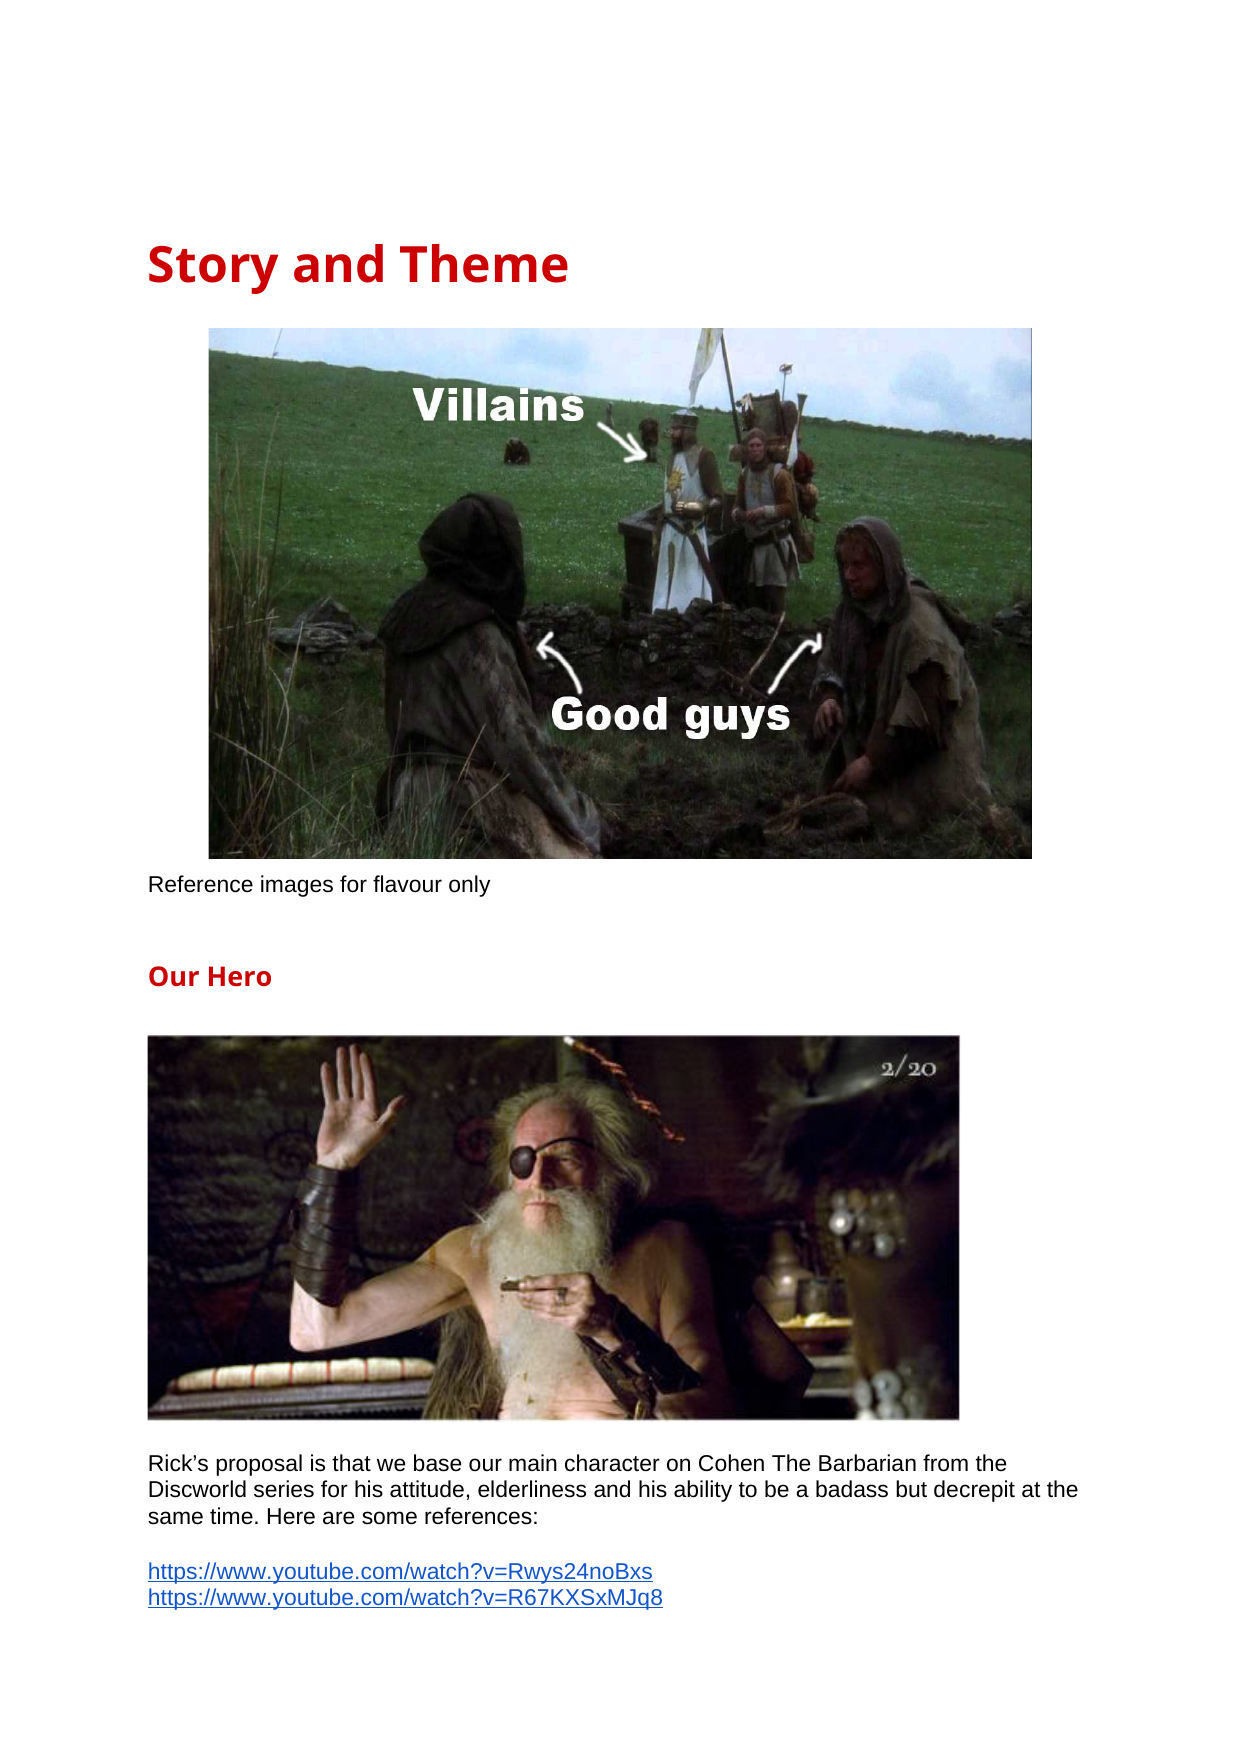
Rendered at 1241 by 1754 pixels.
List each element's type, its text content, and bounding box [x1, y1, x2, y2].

text https://www.youtube.com/watch?v=Rwys24noBxs [148, 1558, 1093, 1584]
picture [208, 328, 1032, 859]
text Reference images for flavour only [148, 871, 1093, 897]
text Our Hero [148, 957, 1093, 994]
text Rick’s proposal is that we base our main character on Cohen The Barbarian from the Discworld series for his attitude, elderliness and his ability to be a badass but decrepit at the same time. Here are some references: [148, 1450, 1093, 1529]
text Story and Theme [148, 229, 1093, 297]
picture [147, 1035, 960, 1422]
text https://www.youtube.com/watch?v=R67KXSxMJq8 [148, 1584, 1093, 1611]
